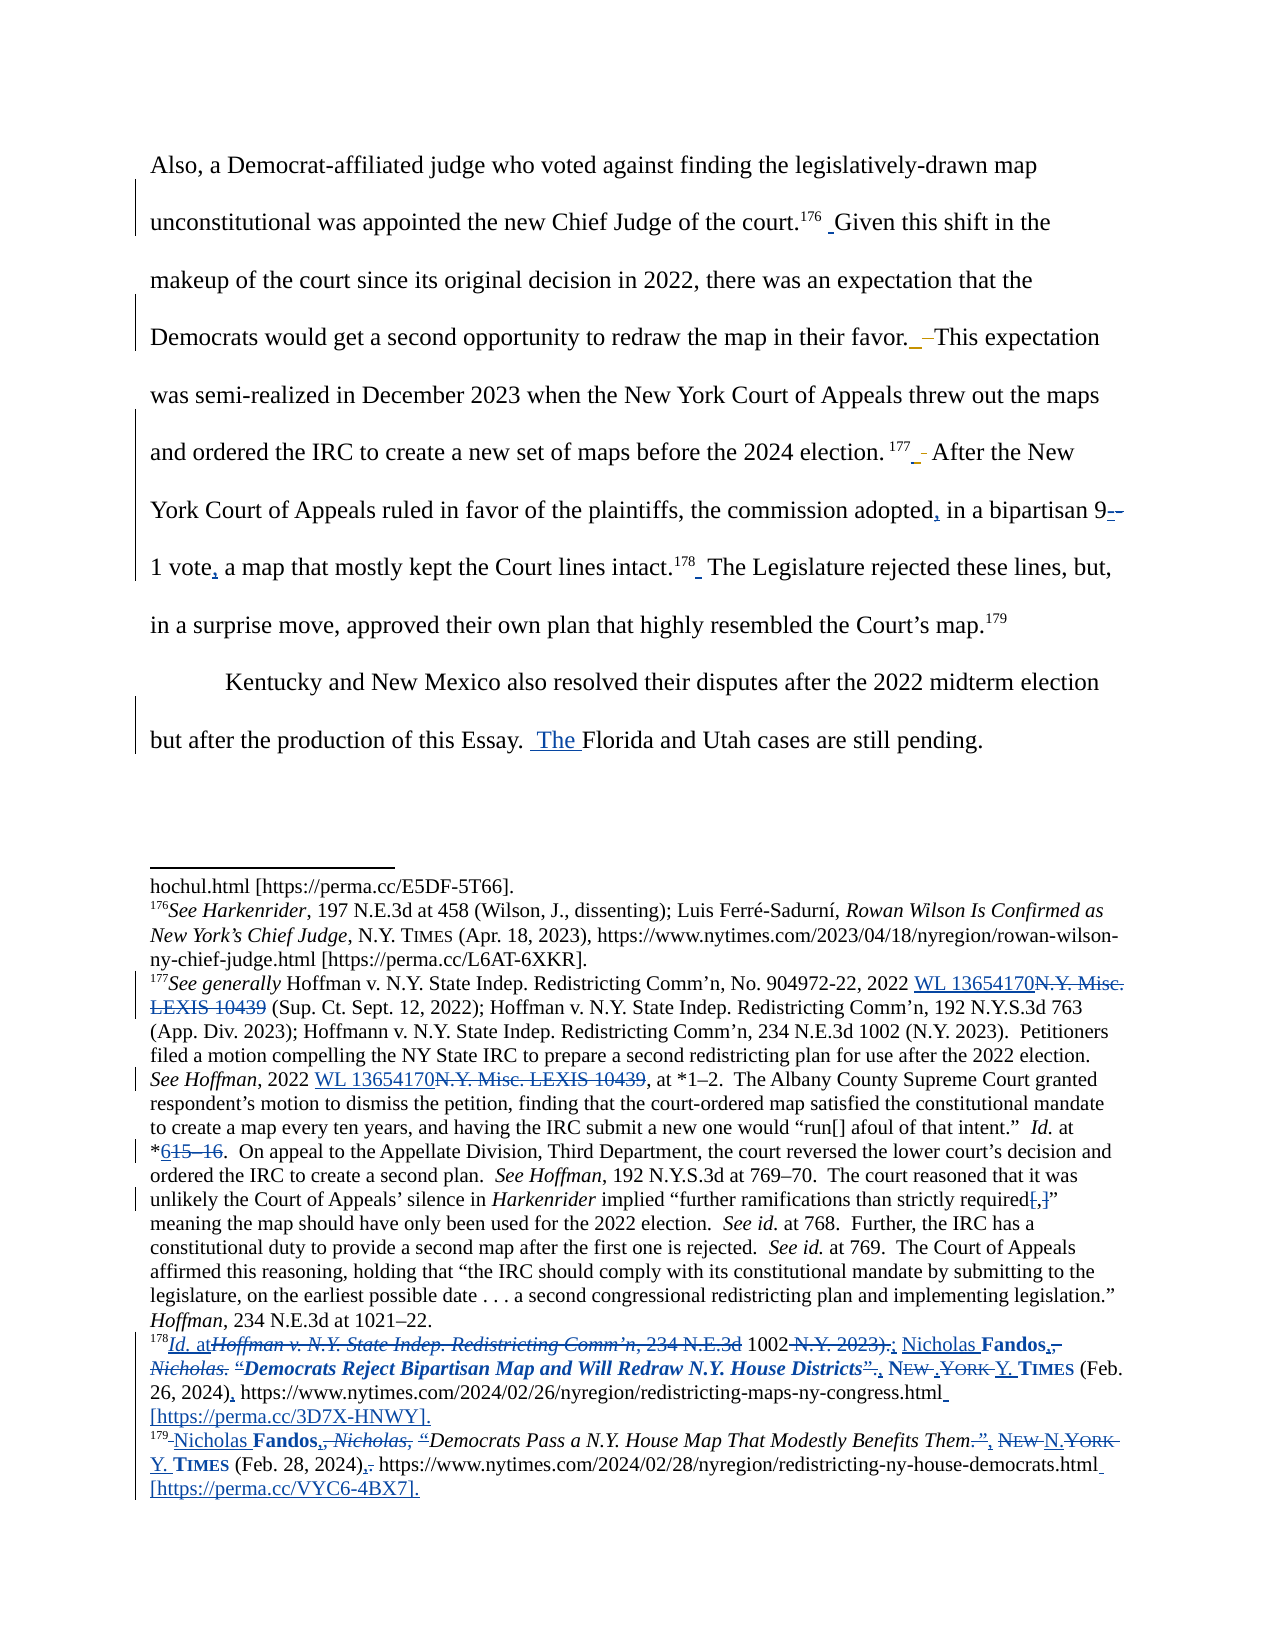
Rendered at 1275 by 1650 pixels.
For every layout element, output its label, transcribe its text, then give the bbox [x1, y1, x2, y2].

text Kentucky and New Mexico also resolved their disputes after the 2022 midterm election but after the production of this Essay. Florida and Utah cases are still pending. [150, 667, 1125, 754]
text Another important development comes from New York. After the New York Court of Appeals ruled the New York congressional map unconstitutional and implemented a map of its own for 2022, we see a similar pattern but with the partisanship reversed—a map enacted by the Democratic-controlled legislature being held unconstitutional. Although the majority of judges on the New York Court of Appeals had been appointed by a Democratic Governor, some were seen as conservative. When there was a post-election vacancy on the New York Court of Appeals, the Democrat-controlled New York legislature was unwilling to accept a replacement that, in their view, was not sufficiently committed to overturning the 2022 court-drawn map. Also, a Democrat-affiliated judge who voted against finding the legislatively-drawn map unconstitutional was appointed the new Chief Judge of the court. Given this shift in the makeup of the court since its original decision in 2022, there was an expectation that the Democrats would get a second opportunity to redraw the map in their favor.This expectation was semi-realized in December 2023 when the New York Court of Appeals threw out the maps and ordered the IRC to create a new set of maps before the 2024 election. After the New York Court of Appeals ruled in favor of the plaintiffs, the commission adopted in a bipartisan 91 vote a map that mostly kept the Court lines intact. The Legislature rejected these lines, but, in a surprise move, approved their own plan that highly resembled the Court’s map. [150, 150, 1125, 639]
